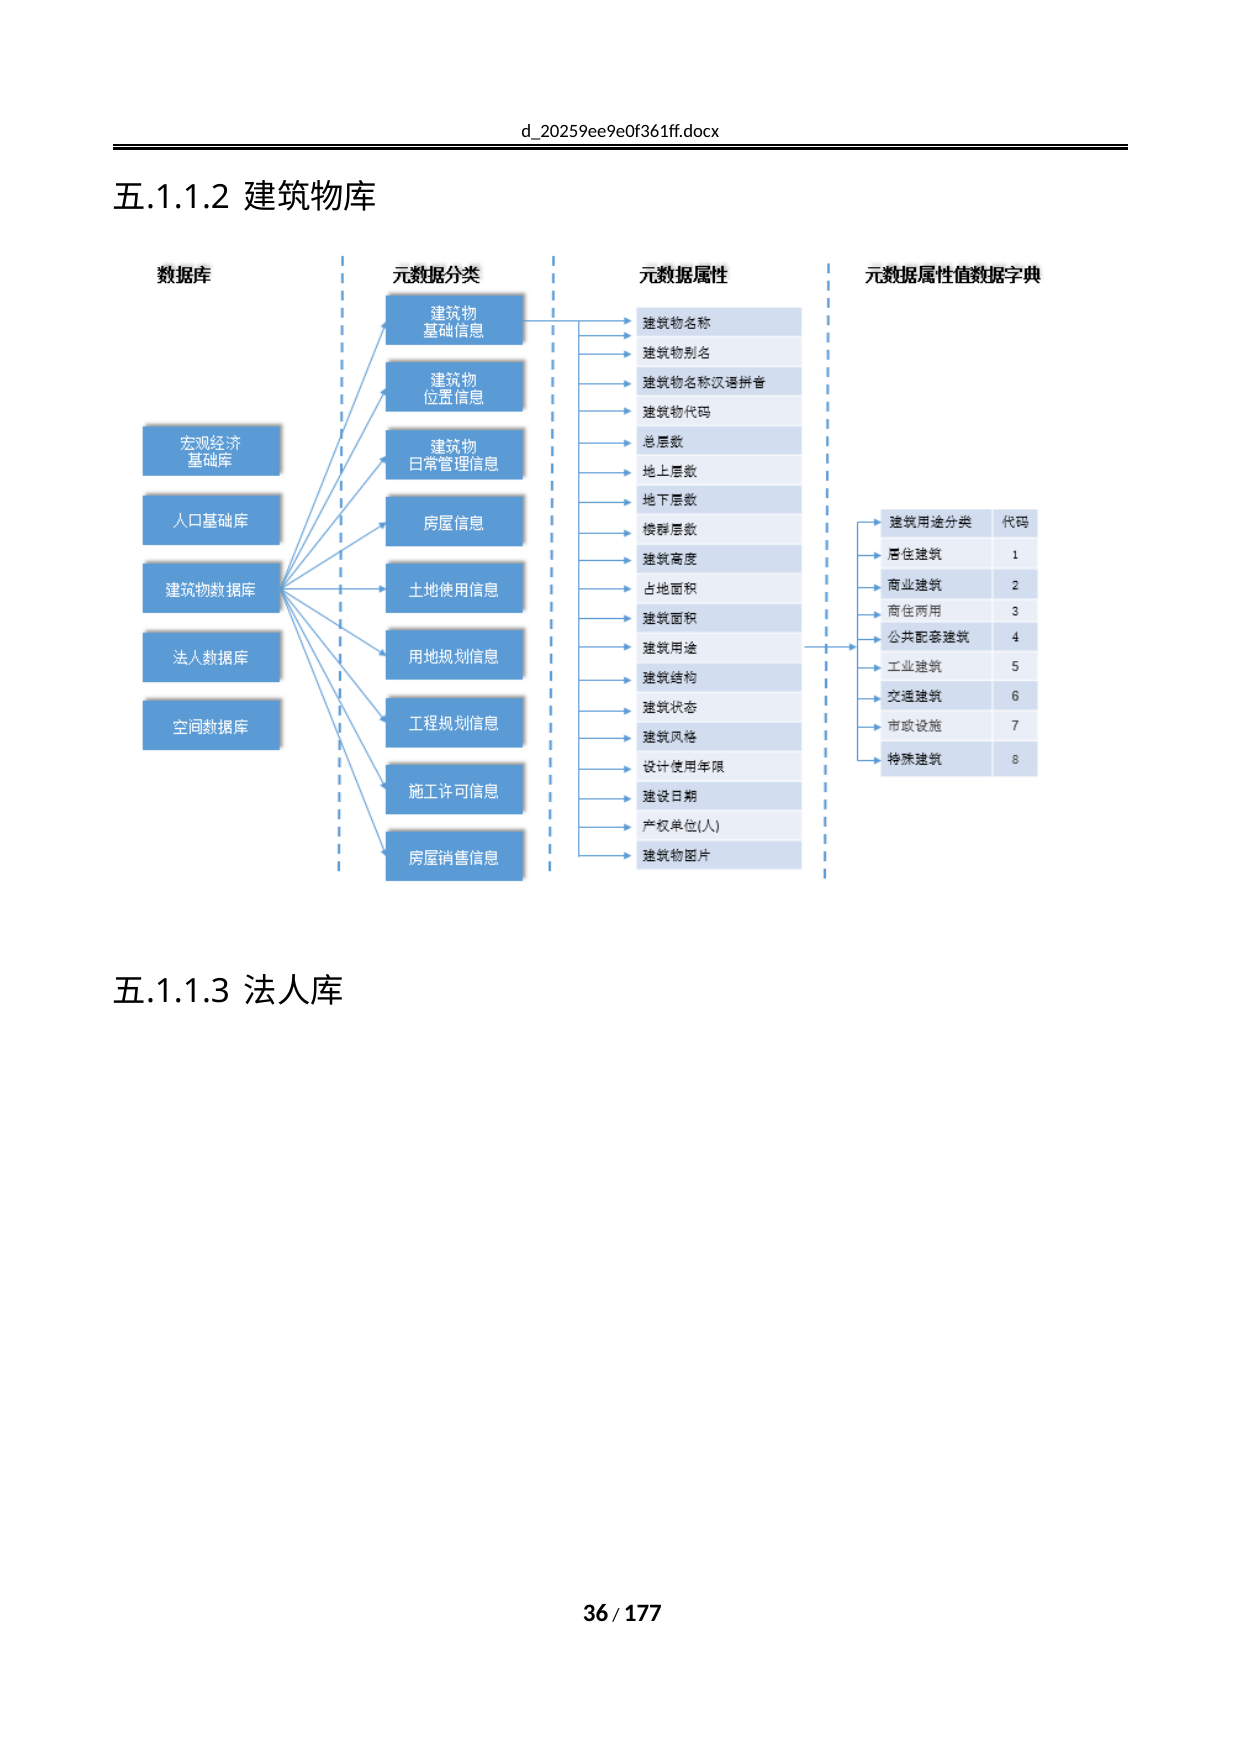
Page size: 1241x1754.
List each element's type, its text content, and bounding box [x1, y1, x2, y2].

text 建筑物库 [112, 161, 1128, 228]
picture [112, 245, 1063, 891]
text 法人库 [112, 954, 1128, 1022]
